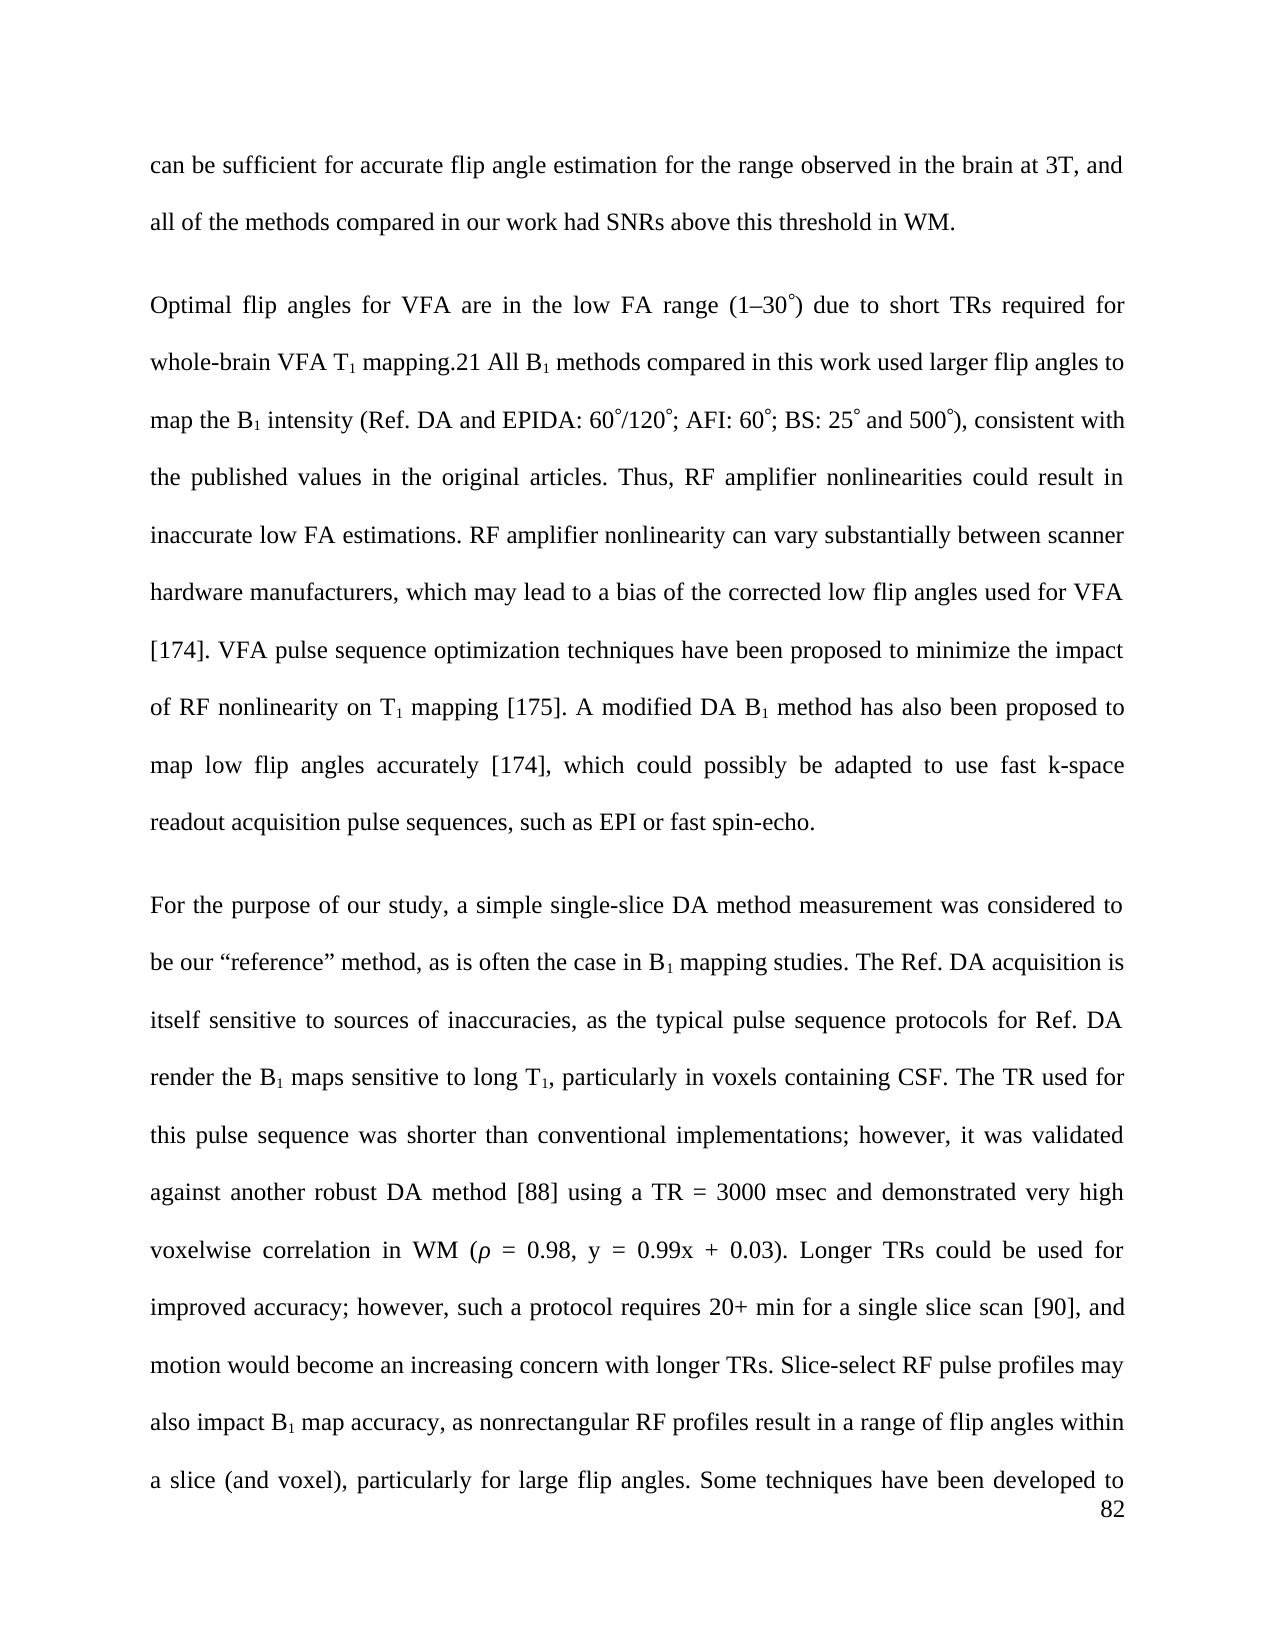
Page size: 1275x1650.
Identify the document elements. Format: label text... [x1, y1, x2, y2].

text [150, 890, 1125, 1494]
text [150, 150, 1125, 236]
text Optimal flip angles for VFA are in the low FA range (1–30) due to short TRs required for whole-brain VFA T1 mapping.21 All B1 methods compared in this work used larger flip angles to map the B1 intensity (Ref. DA and EPIDA: 60/120; AFI: 60; BS: 25 and 500), consistent with the published values in the original articles. Thus, RF amplifier nonlinearities could result in inaccurate low FA estimations. RF amplifier nonlinearity can vary substantially between scanner hardware manufacturers, which may lead to a bias of the corrected low flip angles used for VFA [174]. VFA pulse sequence optimization techniques have been proposed to minimize the impact of RF nonlinearity on T1 mapping [175]. A modified DA B1 method has also been proposed to map low flip angles accurately [174], which could possibly be adapted to use fast k-space readout acquisition pulse sequences, such as EPI or fast spin-echo. [150, 290, 1125, 836]
